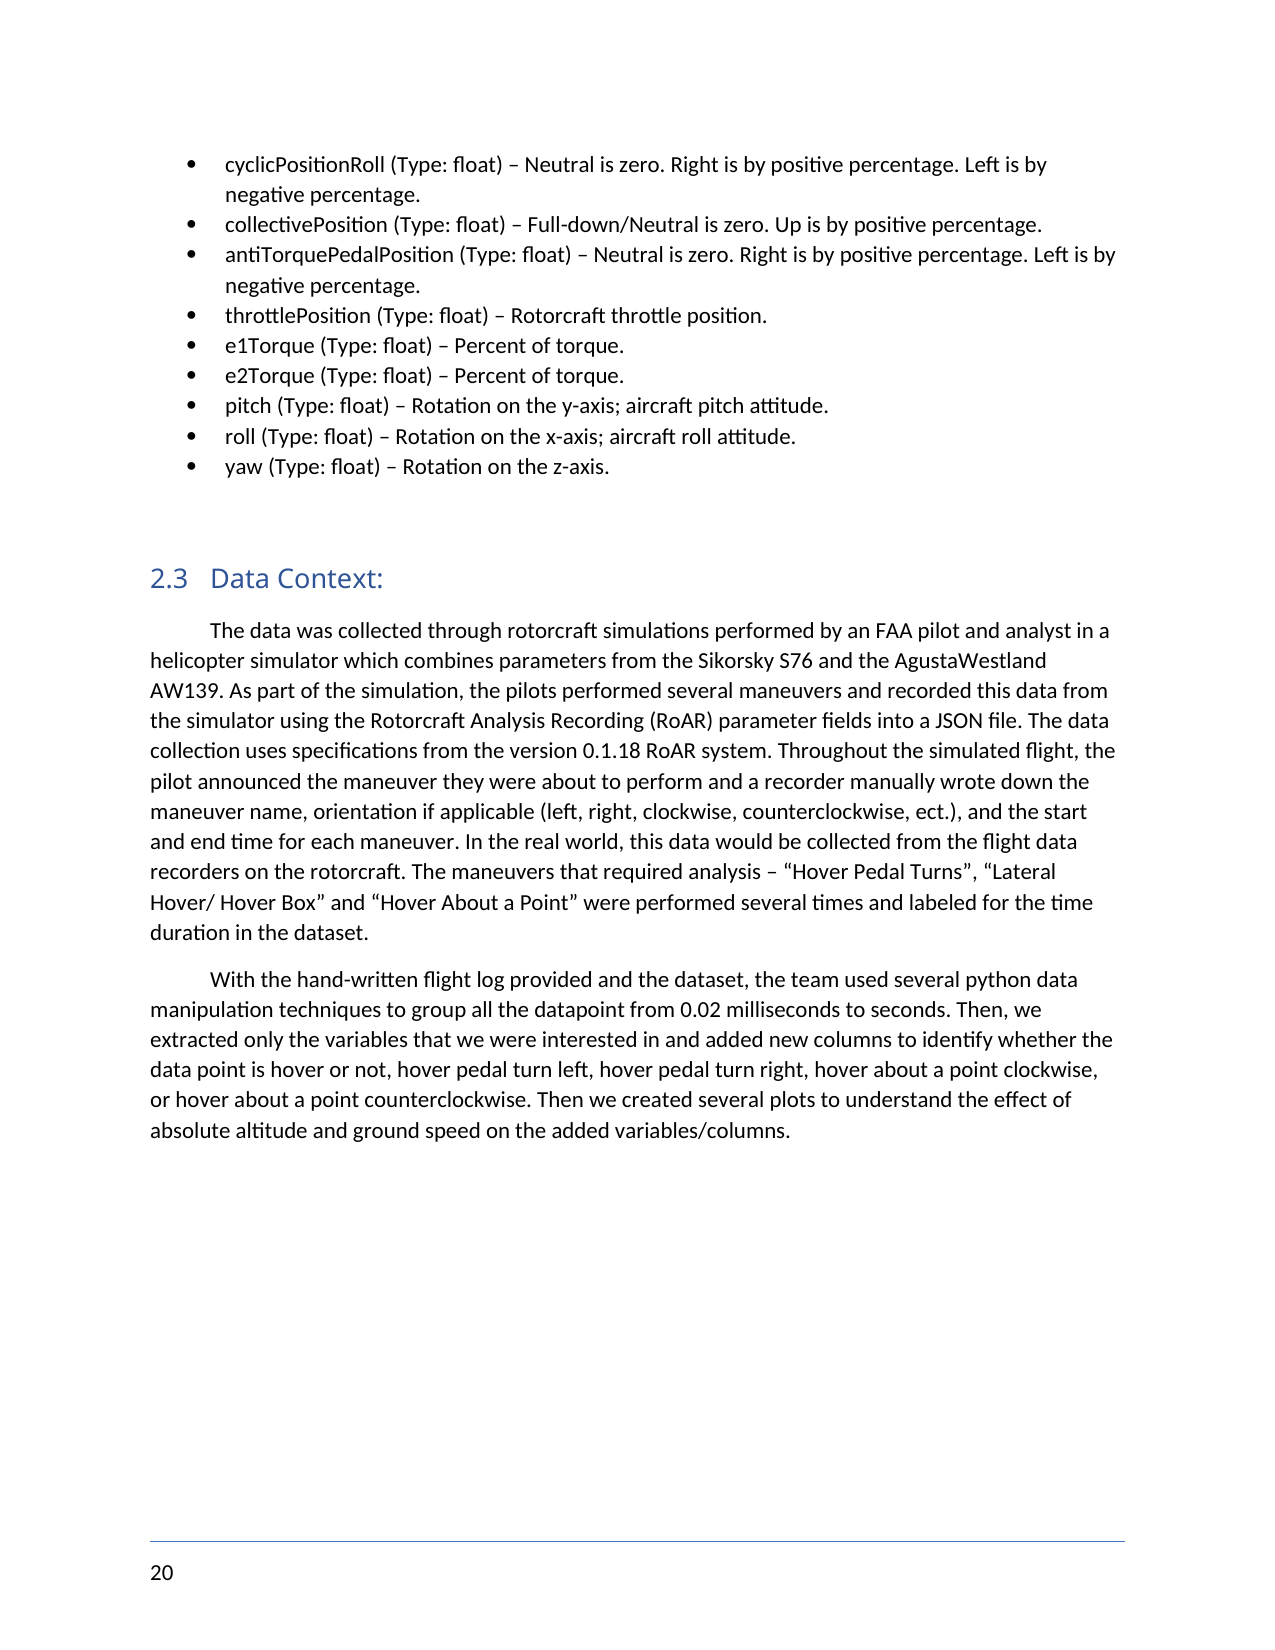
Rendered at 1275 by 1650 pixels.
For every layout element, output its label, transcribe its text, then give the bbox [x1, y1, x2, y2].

list pitch (Type: float) – Rotation on the y-axis; aircraft pitch attitude. [187, 392, 1125, 420]
list e1Torque (Type: float) – Percent of torque. [187, 331, 1125, 359]
list cyclicPositionRoll (Type: float) – Neutral is zero. Right is by positive percentage. Left is by negative percentage. [187, 150, 1125, 208]
list collectivePosition (Type: float) – Full-down/Neutral is zero. Up is by positive percentage. [187, 210, 1125, 238]
list throttlePosition (Type: float) – Rotorcraft throttle position. [187, 301, 1125, 329]
subtitle Data Context: [150, 559, 1125, 596]
text The data was collected through rotorcraft simulations performed by an FAA pilot and analyst in a helicopter simulator which combines parameters from the Sikorsky S76 and the AgustaWestland AW139. As part of the simulation, the pilots performed several maneuvers and recorded this data from the simulator using the Rotorcraft Analysis Recording (RoAR) parameter fields into a JSON file. The data collection uses specifications from the version 0.1.18 RoAR system. Throughout the simulated flight, the pilot announced the maneuver they were about to perform and a recorder manually wrote down the maneuver name, orientation if applicable (left, right, clockwise, counterclockwise, ect.), and the start and end time for each maneuver. In the real world, this data would be collected from the flight data recorders on the rotorcraft. The maneuvers that required analysis – “Hover Pedal Turns”, “Lateral Hover/ Hover Box” and “Hover About a Point” were performed several times and labeled for the time duration in the dataset. [150, 616, 1125, 946]
text With the hand-written flight log provided and the dataset, the team used several python data manipulation techniques to group all the datapoint from 0.02 milliseconds to seconds. Then, we extracted only the variables that we were interested in and added new columns to identify whether the data point is hover or not, hover pedal turn left, hover pedal turn right, hover about a point clockwise, or hover about a point counterclockwise. Then we created several plots to understand the effect of absolute altitude and ground speed on the added variables/columns. [150, 965, 1125, 1144]
list antiTorquePedalPosition (Type: float) – Neutral is zero. Right is by positive percentage. Left is by negative percentage. [187, 241, 1125, 299]
list e2Torque (Type: float) – Percent of torque. [187, 361, 1125, 389]
list roll (Type: float) – Rotation on the x-axis; aircraft roll attitude. [187, 422, 1125, 450]
list yaw (Type: float) – Rotation on the z-axis. [187, 452, 1125, 480]
